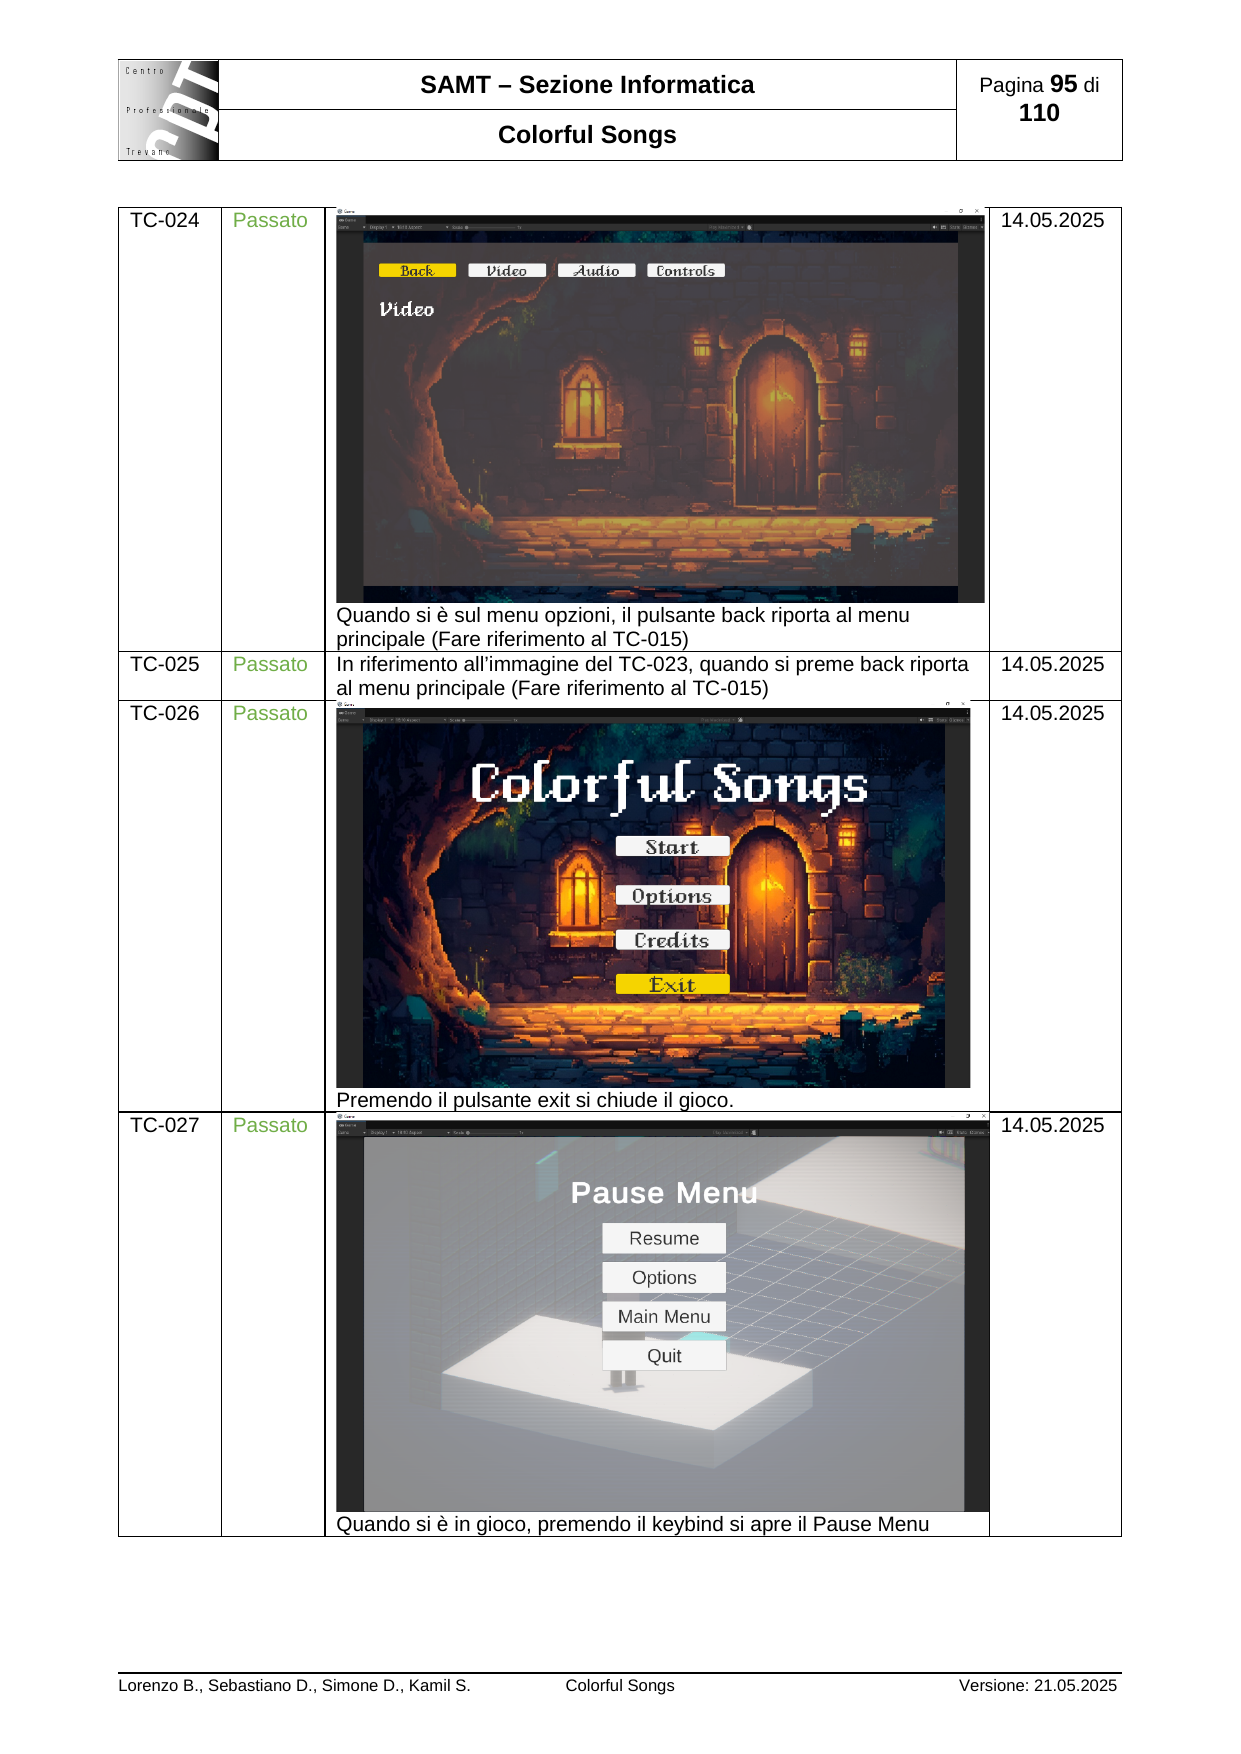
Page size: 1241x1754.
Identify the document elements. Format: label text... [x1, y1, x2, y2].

table_cell Premendo il pulsante exit si chiude il gioco. [326, 701, 989, 1111]
table_cell Quando si è sul menu opzioni, il pulsante back riporta al menu principale (Fare riferimento al TC-015) [326, 208, 989, 651]
picture [336, 207, 985, 603]
table_cell Passato [222, 701, 324, 1111]
picture [118, 60, 219, 160]
table_cell Passato [222, 1113, 324, 1536]
table_cell Quando si è in gioco, premendo il keybind si apre il Pause Menu [326, 1113, 989, 1536]
table_cell Passato [222, 652, 324, 700]
table_cell 14.05.2025 [990, 208, 1121, 651]
table_cell TC-026 [119, 701, 221, 1111]
table_cell 14.05.2025 [990, 1113, 1121, 1536]
picture [336, 700, 971, 1088]
table_cell TC-027 [119, 1113, 221, 1536]
table_cell TC-025 [119, 652, 221, 700]
table_cell Passato [222, 208, 324, 651]
table_cell 14.05.2025 [990, 652, 1121, 700]
table_cell 14.05.2025 [990, 701, 1121, 1111]
table_cell TC-024 [119, 208, 221, 651]
table_cell In riferimento all’immagine del TC-023, quando si preme back riporta al menu principale (Fare riferimento al TC-015) [326, 652, 989, 700]
picture [336, 1112, 990, 1512]
